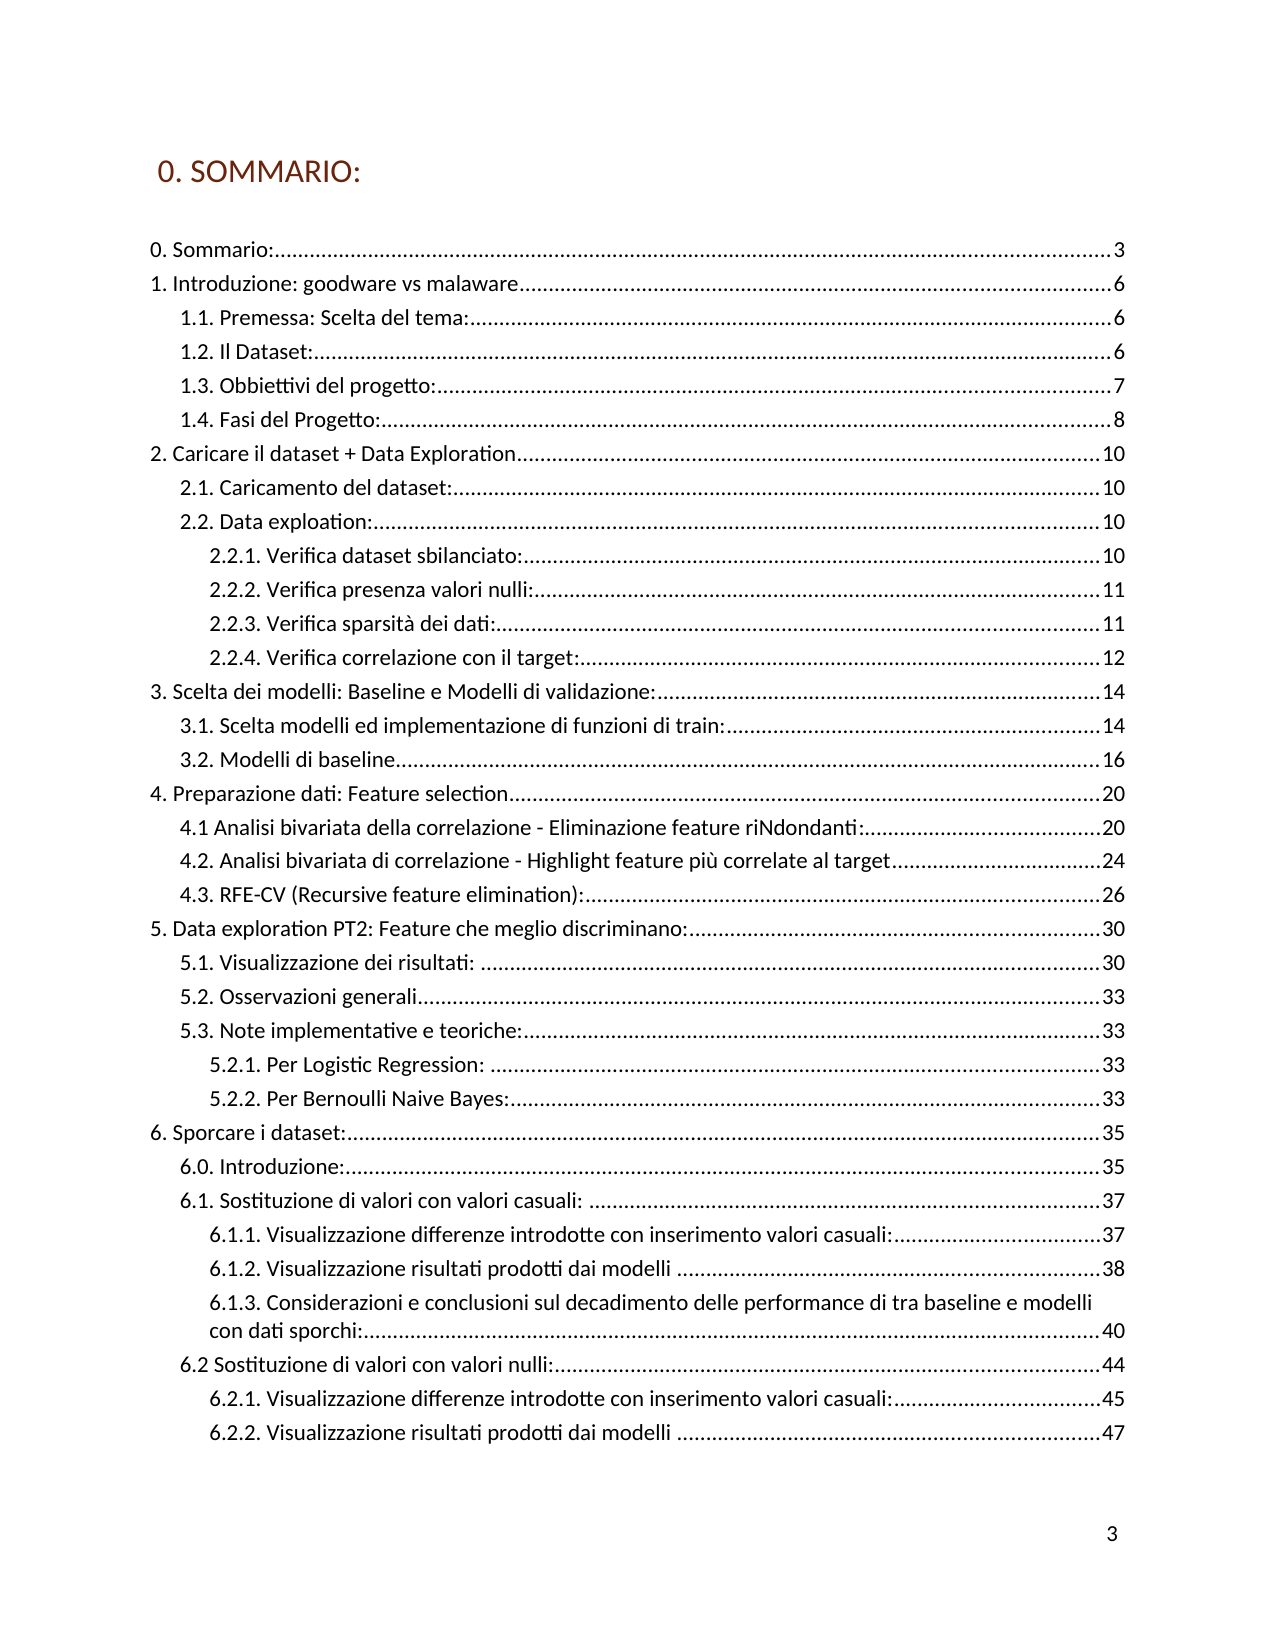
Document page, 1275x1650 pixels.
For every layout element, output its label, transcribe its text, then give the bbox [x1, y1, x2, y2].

subtitle 0. Sommario: [157, 150, 1117, 191]
